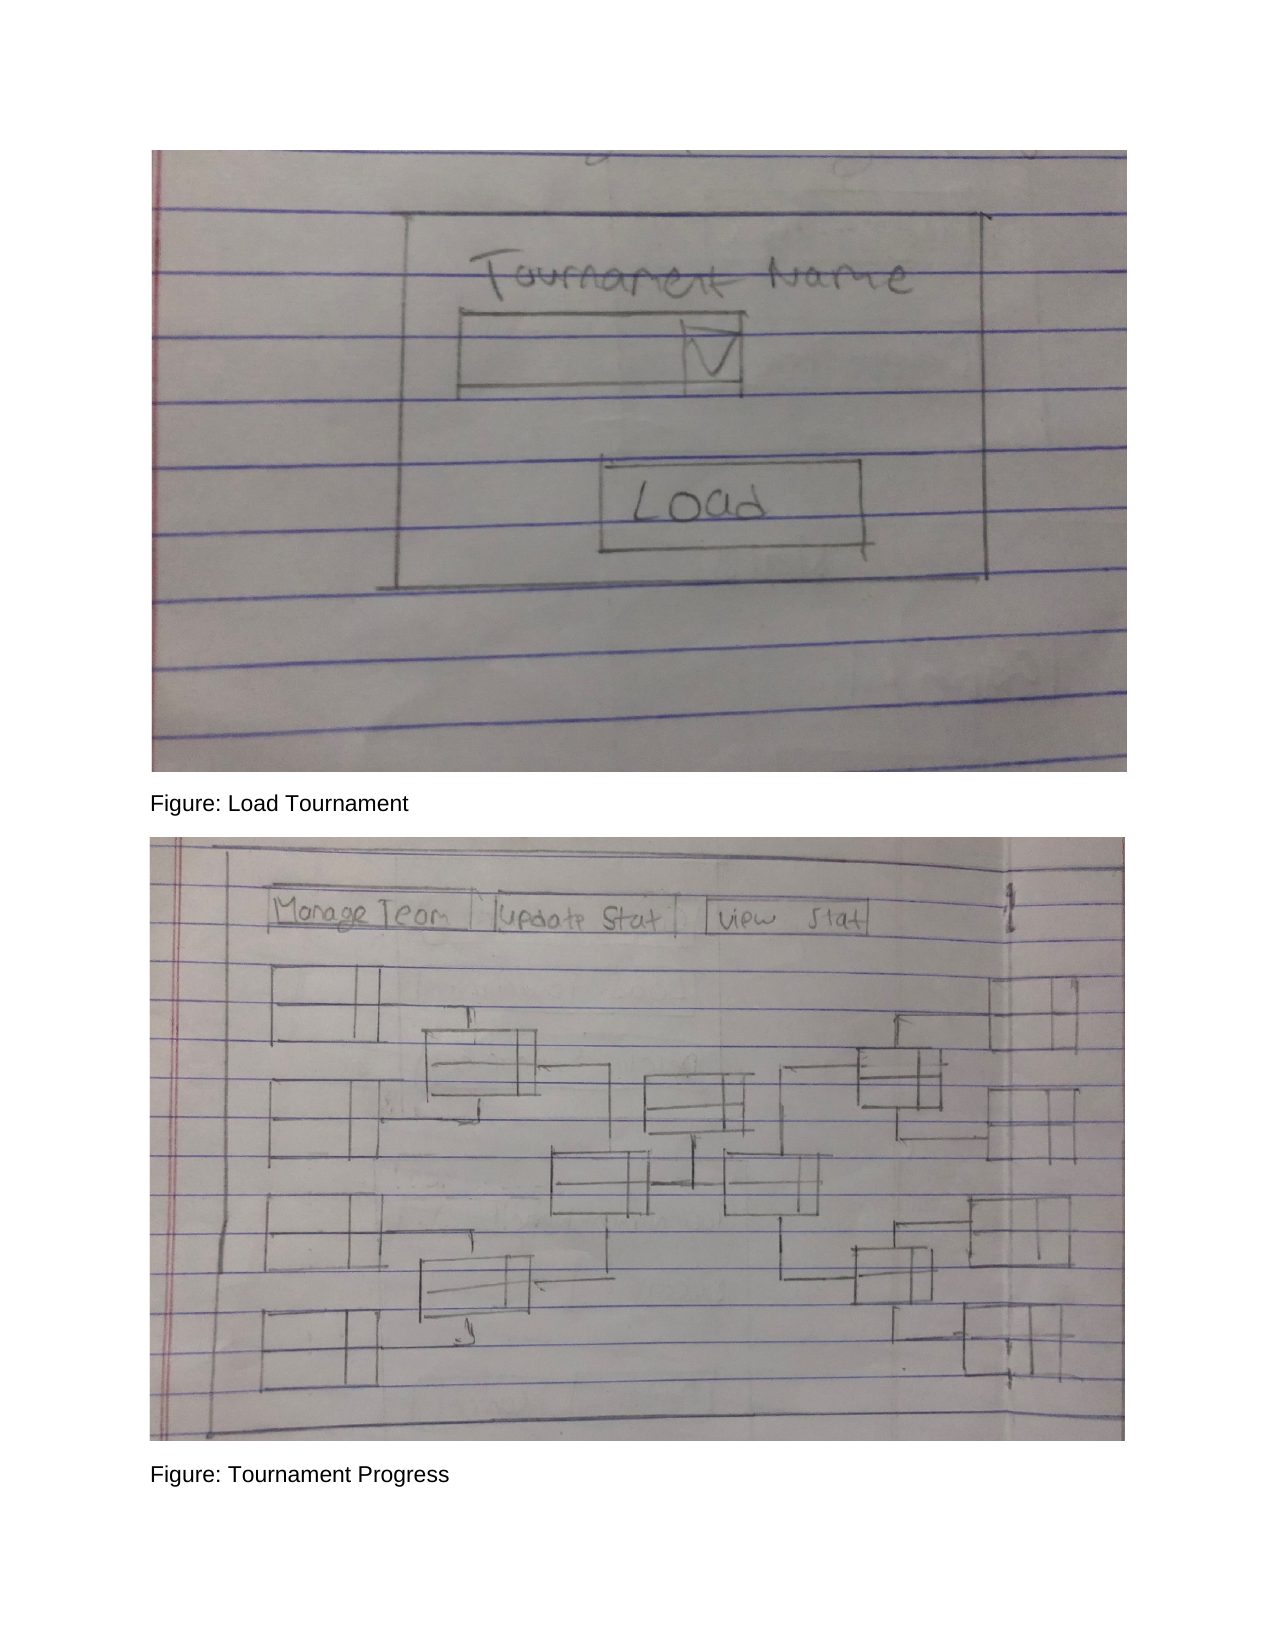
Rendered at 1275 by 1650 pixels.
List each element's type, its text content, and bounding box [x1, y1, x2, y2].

picture [153, 150, 1126, 772]
text Figure: Tournament Progress [150, 1461, 1125, 1487]
picture [151, 837, 1124, 1441]
text Figure: Load Tournament [150, 790, 1125, 817]
